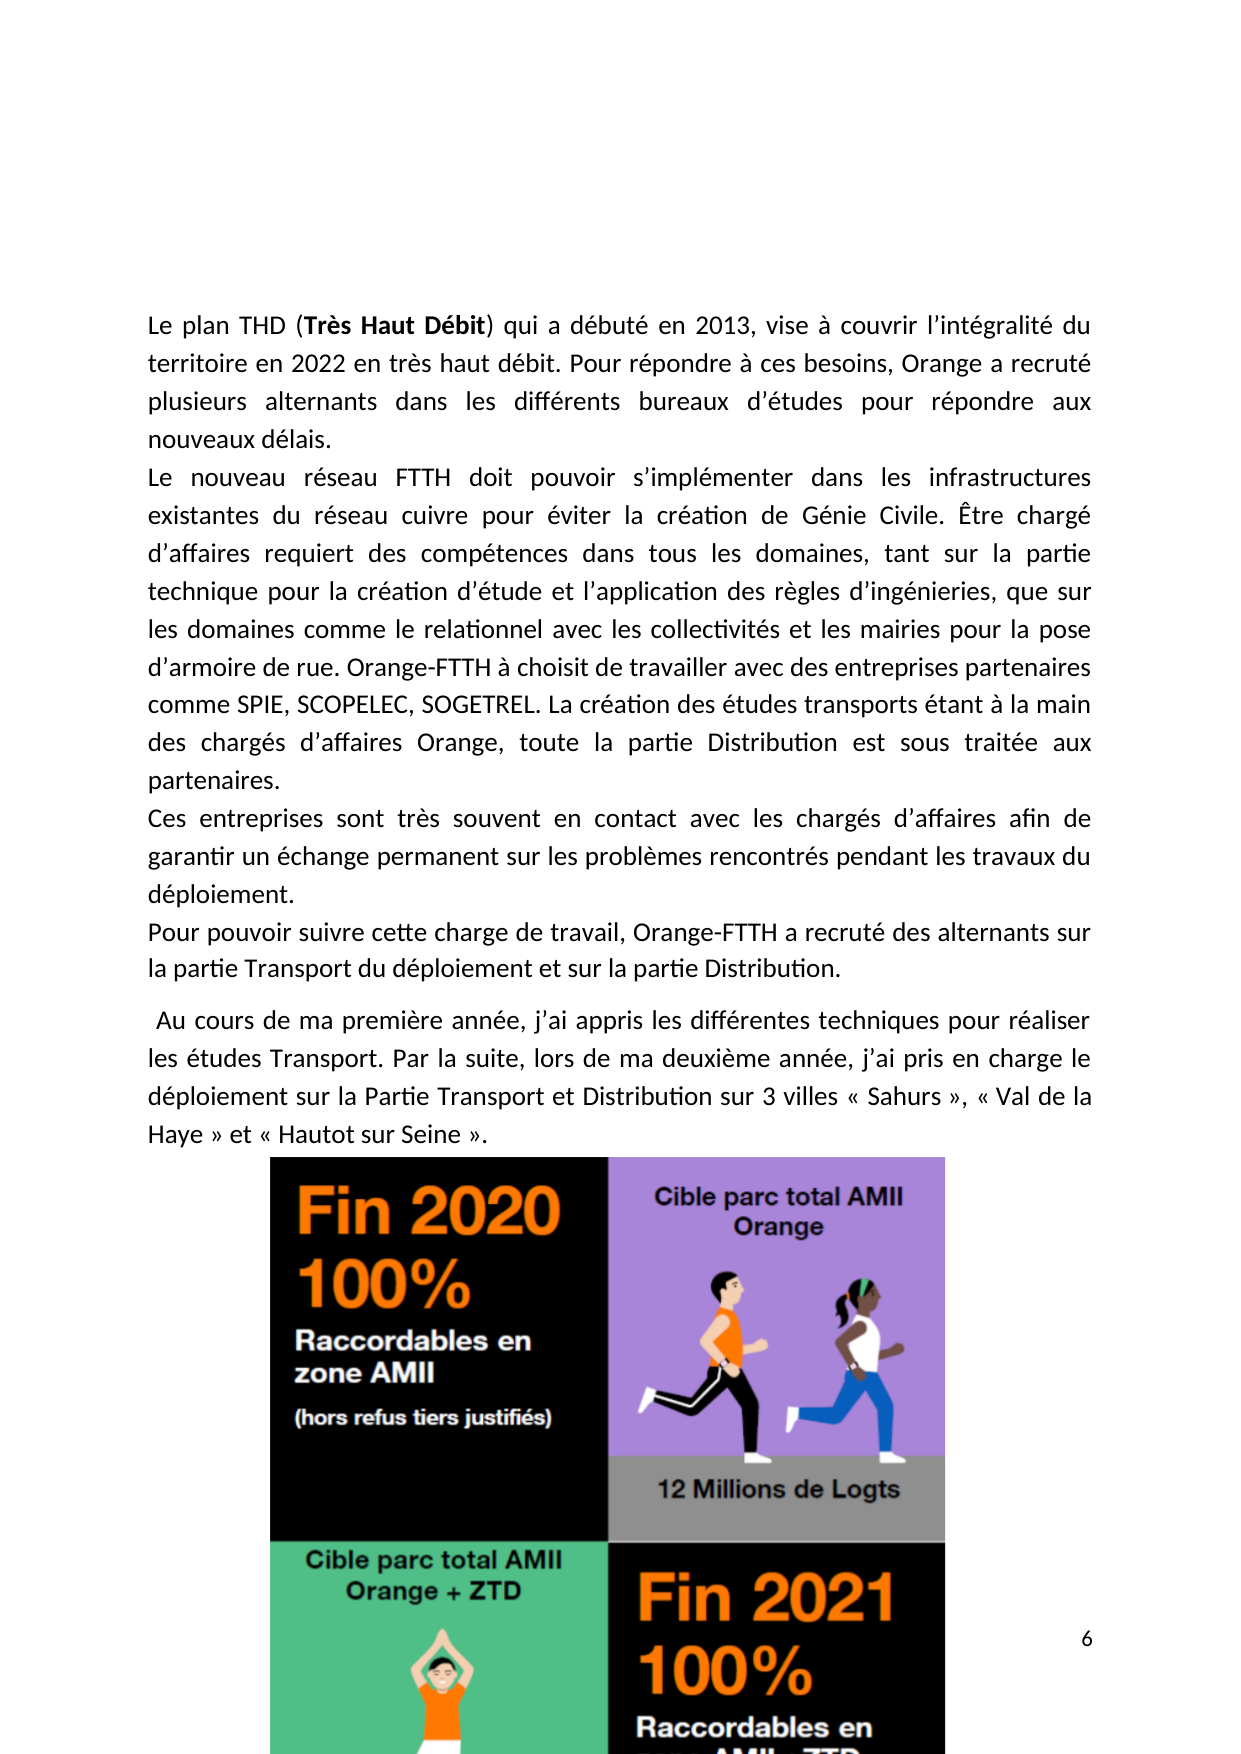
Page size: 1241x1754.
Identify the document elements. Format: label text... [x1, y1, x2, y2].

text Au cours de ma première année, j’ai appris les différentes techniques pour réaliser les études Transport. Par la suite, lors de ma deuxième année, j’ai pris en charge le déploiement sur la Partie Transport et Distribution sur 3 villes « Sahurs », « Val de la Haye » et « Hautot sur Seine ». [148, 1003, 1093, 1150]
text Le nouveau réseau FTTH doit pouvoir s’implémenter dans les infrastructures existantes du réseau cuivre pour éviter la création de Génie Civile. Être chargé d’affaires requiert des compétences dans tous les domaines, tant sur la partie technique pour la création d’étude et l’application des règles d’ingénieries, que sur les domaines comme le relationnel avec les collectivités et les mairies pour la pose d’armoire de rue. Orange-FTTH à choisit de travailler avec des entreprises partenaires comme SPIE, SCOPELEC, SOGETREL. La création des études transports étant à la main des chargés d’affaires Orange, toute la partie Distribution est sous traitée aux partenaires. [148, 460, 1093, 797]
text Ces entreprises sont très souvent en contact avec les chargés d’affaires afin de garantir un échange permanent sur les problèmes rencontrés pendant les travaux du déploiement. [148, 801, 1093, 910]
text Pour pouvoir suivre cette charge de travail, Orange-FTTH a recruté des alternants sur la partie Transport du déploiement et sur la partie Distribution. [148, 915, 1093, 984]
text Le plan THD (Très Haut Débit) qui a débuté en 2013, vise à couvrir l’intégralité du territoire en 2022 en très haut débit. Pour répondre à ces besoins, Orange a recruté plusieurs alternants dans les différents bureaux d’études pour répondre aux nouveaux délais. [148, 308, 1093, 455]
picture [266, 1155, 949, 1754]
